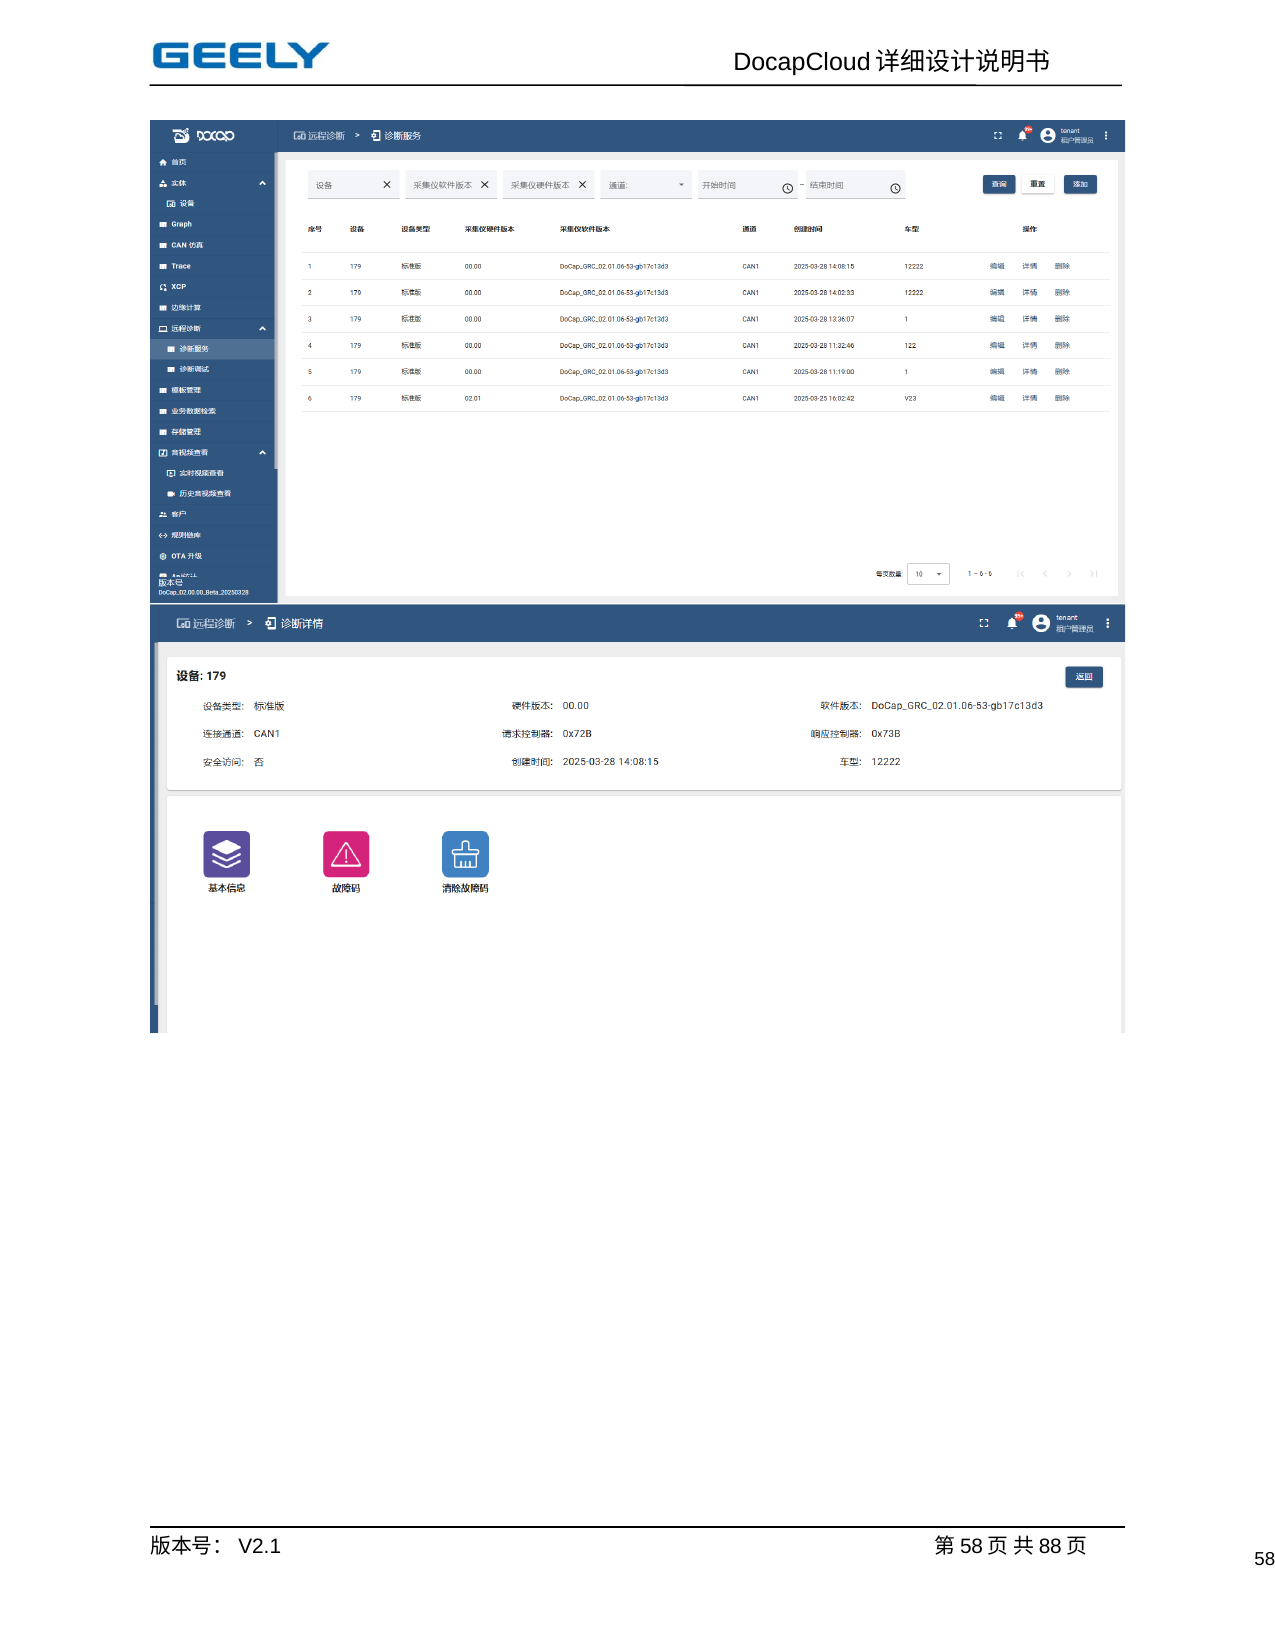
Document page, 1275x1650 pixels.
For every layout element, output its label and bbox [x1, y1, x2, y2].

picture [150, 120, 1125, 1033]
picture [150, 40, 331, 71]
